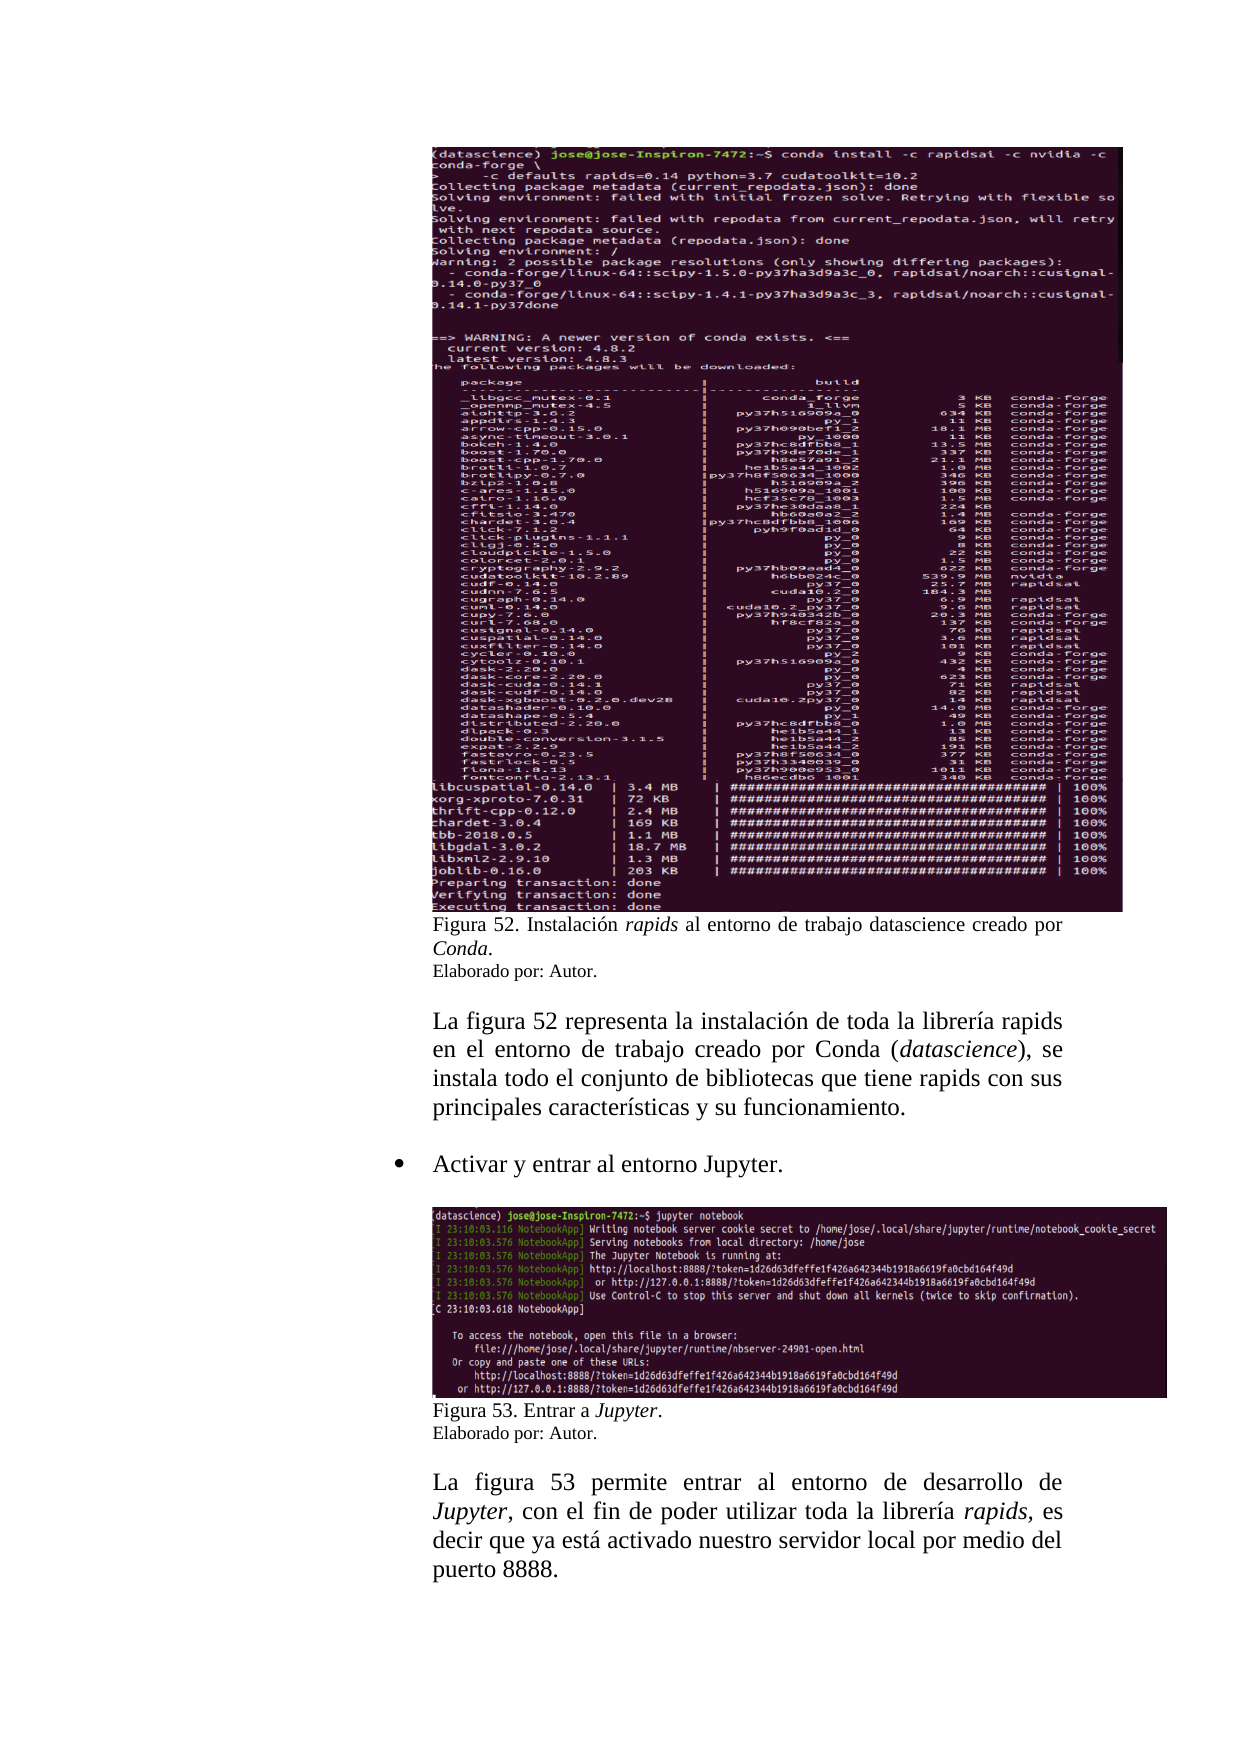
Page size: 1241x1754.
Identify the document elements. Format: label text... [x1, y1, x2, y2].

list Activar y entrar al entorno Jupyter. [395, 1149, 1063, 1178]
list Figura 53. Entrar a Jupyter. [432, 1398, 1063, 1422]
list Elaborado por: Autor. [432, 1422, 1063, 1443]
list La figura 52 representa la instalación de toda la librería rapids en el entorno de trabajo creado por Conda (datascience), se instala todo el conjunto de bibliotecas que tiene rapids con sus principales características y su funcionamiento. [432, 1006, 1063, 1121]
list Elaborado por: Autor. [432, 960, 1063, 982]
picture [432, 147, 1123, 912]
picture [432, 1207, 1167, 1398]
list Figura 52. Instalación rapids al entorno de trabajo datascience creado por Conda. [432, 912, 1063, 960]
list La figura 53 permite entrar al entorno de desarrollo de Jupyter, con el fin de poder utilizar toda la librería rapids, es decir que ya está activado nuestro servidor local por medio del puerto 8888. [432, 1467, 1063, 1582]
